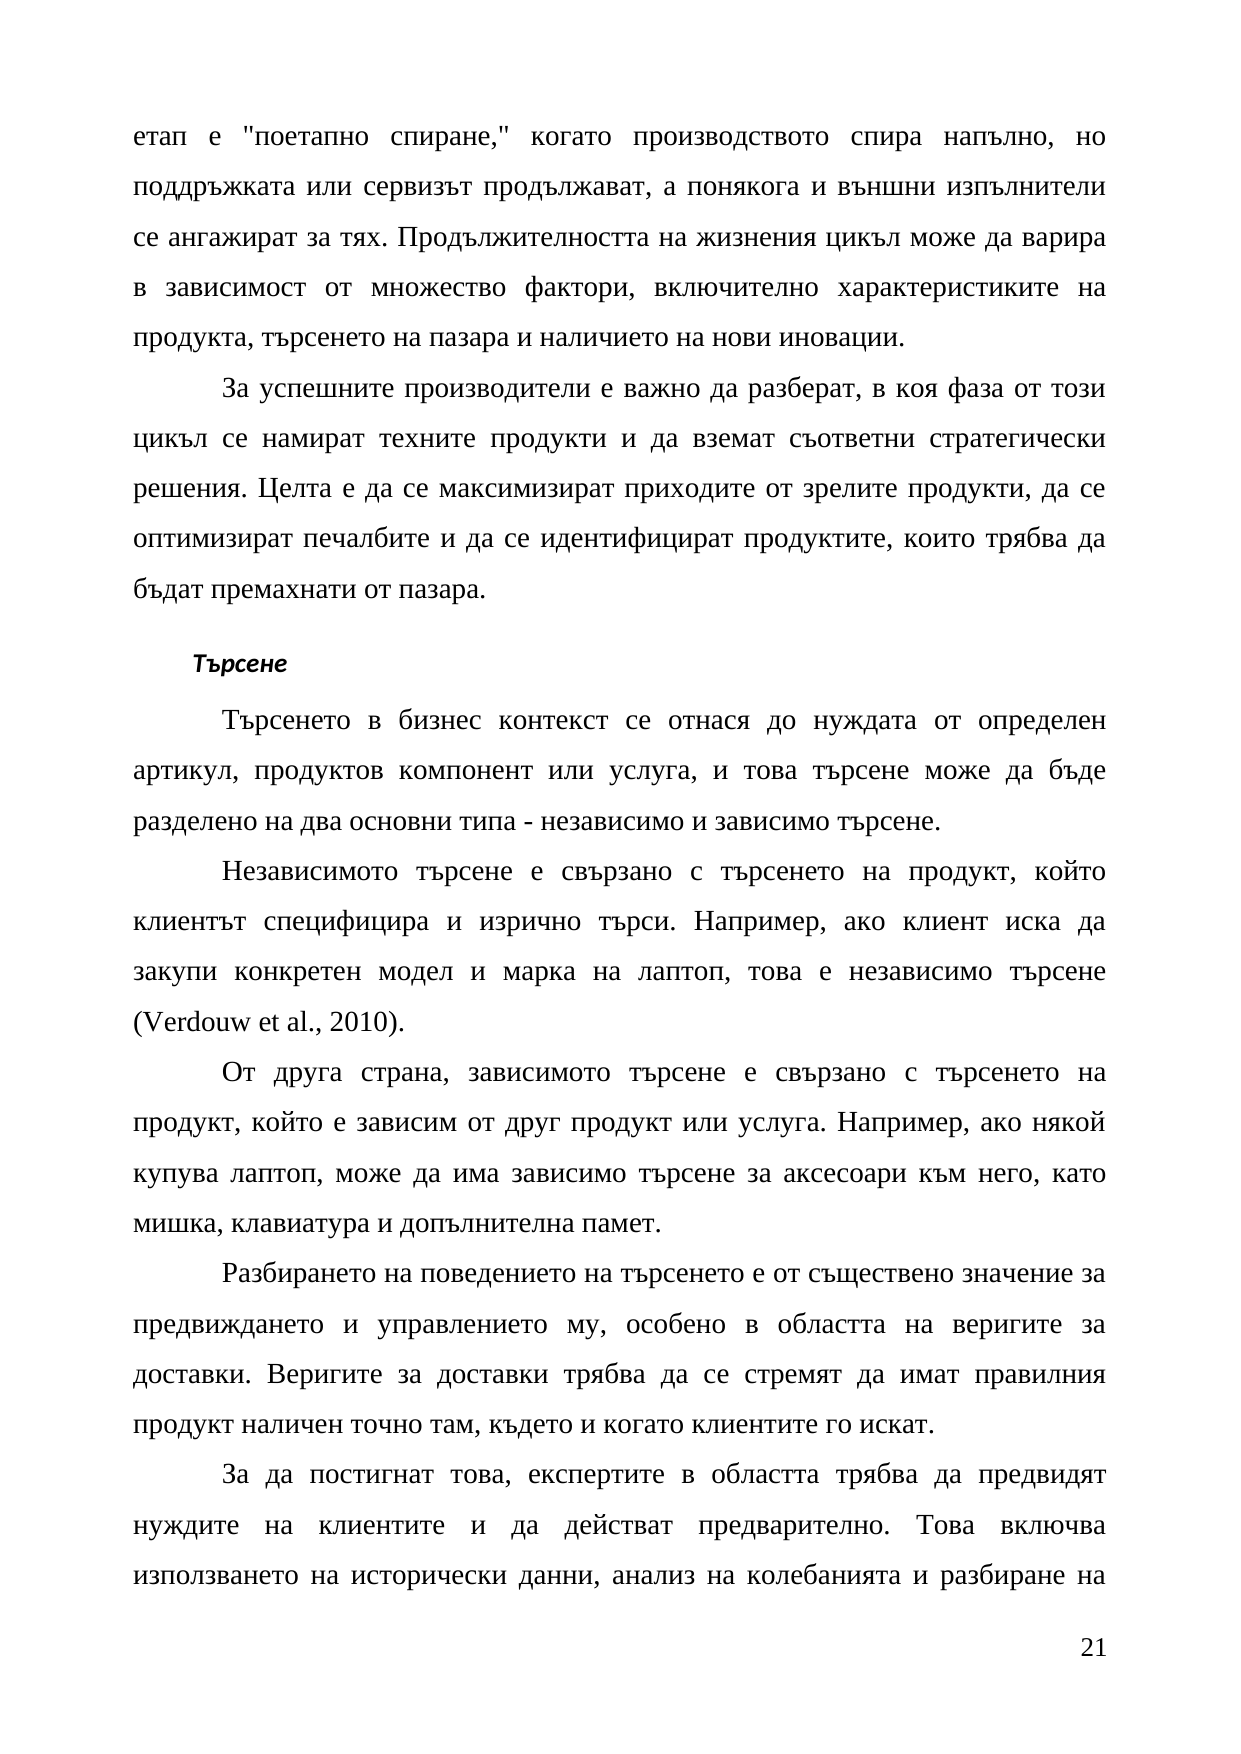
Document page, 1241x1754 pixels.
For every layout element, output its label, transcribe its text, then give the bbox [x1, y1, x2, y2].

subtitle Търсене [133, 646, 1107, 679]
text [133, 118, 1107, 353]
text От друга страна, зависимото търсене е свързано с търсенето на продукт, който е зависим от друг продукт или услуга. Например, ако някой купува лаптоп, може да има зависимо търсене за аксесоари към него, като мишка, клавиатура и допълнителна памет. [133, 1054, 1107, 1239]
text Разбирането на поведението на търсенето е от съществено значение за предвиждането и управлението му, особено в областта на веригите за доставки. Веригите за доставки трябва да се стремят да имат правилния продукт наличен точно там, където и когато клиентите го искат. [133, 1255, 1107, 1440]
text За успешните производители е важно да разберат, в коя фаза от този цикъл се намират техните продукти и да вземат съответни стратегически решения. Целта е да се максимизират приходите от зрелите продукти, да се оптимизират печалбите и да се идентифицират продуктите, които трябва да бъдат премахнати от пазара. [133, 370, 1107, 604]
text Търсенето в бизнес контекст се отнася до нуждата от определен артикул, продуктов компонент или услуга, и това търсене може да бъде разделено на два основни типа - независимо и зависимо търсене. [133, 702, 1107, 836]
text Независимото търсене е свързано с търсенето на продукт, който клиентът специфицира и изрично търси. Например, ако клиент иска да закупи конкретен модел и марка на лаптоп, това е независимо търсене (Verdouw et al., 2010). [133, 853, 1107, 1037]
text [133, 1457, 1107, 1591]
